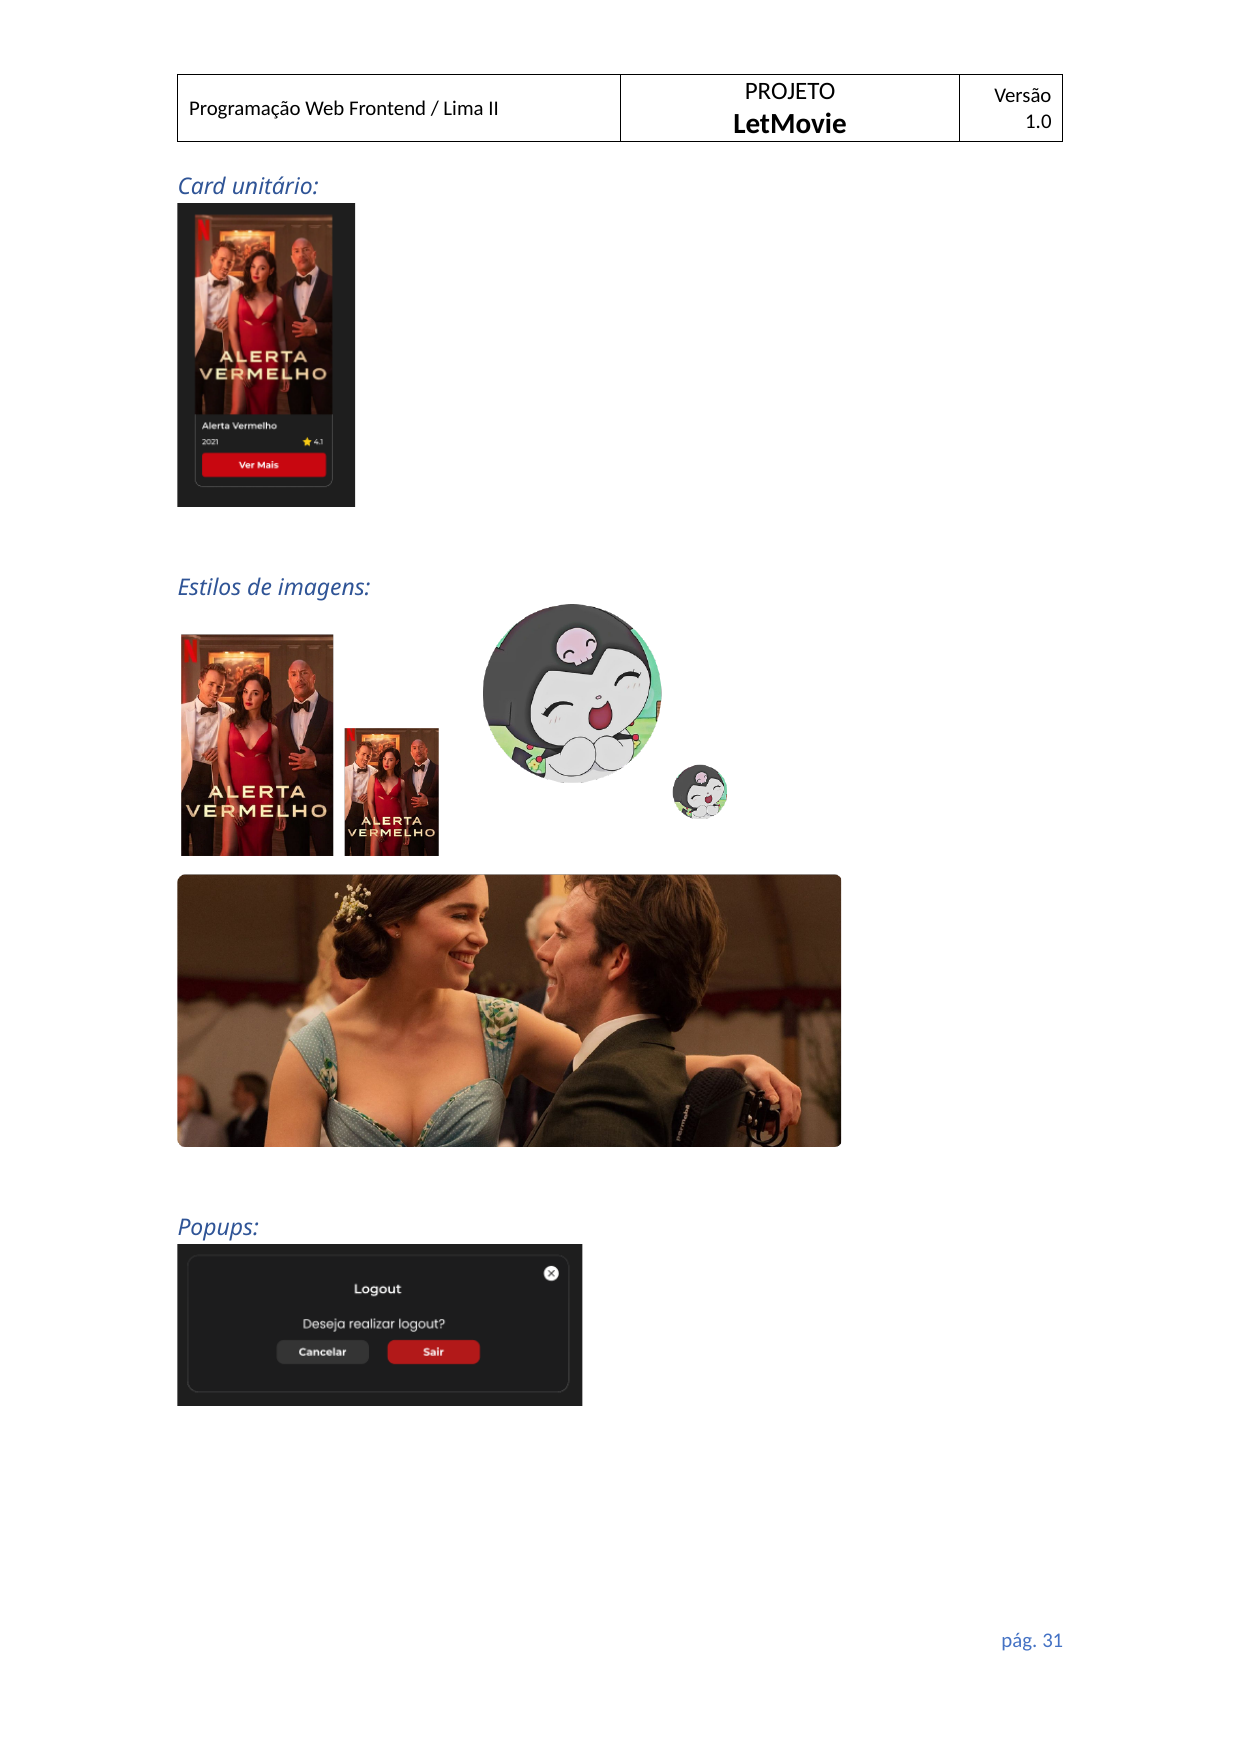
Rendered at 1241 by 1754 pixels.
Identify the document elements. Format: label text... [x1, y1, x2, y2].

subtitle Card unitário: [177, 170, 1063, 201]
picture [177, 203, 356, 507]
picture [177, 1244, 583, 1406]
picture [177, 604, 842, 1147]
subtitle Popups: [177, 1211, 1063, 1242]
subtitle Estilos de imagens: [177, 571, 1063, 602]
